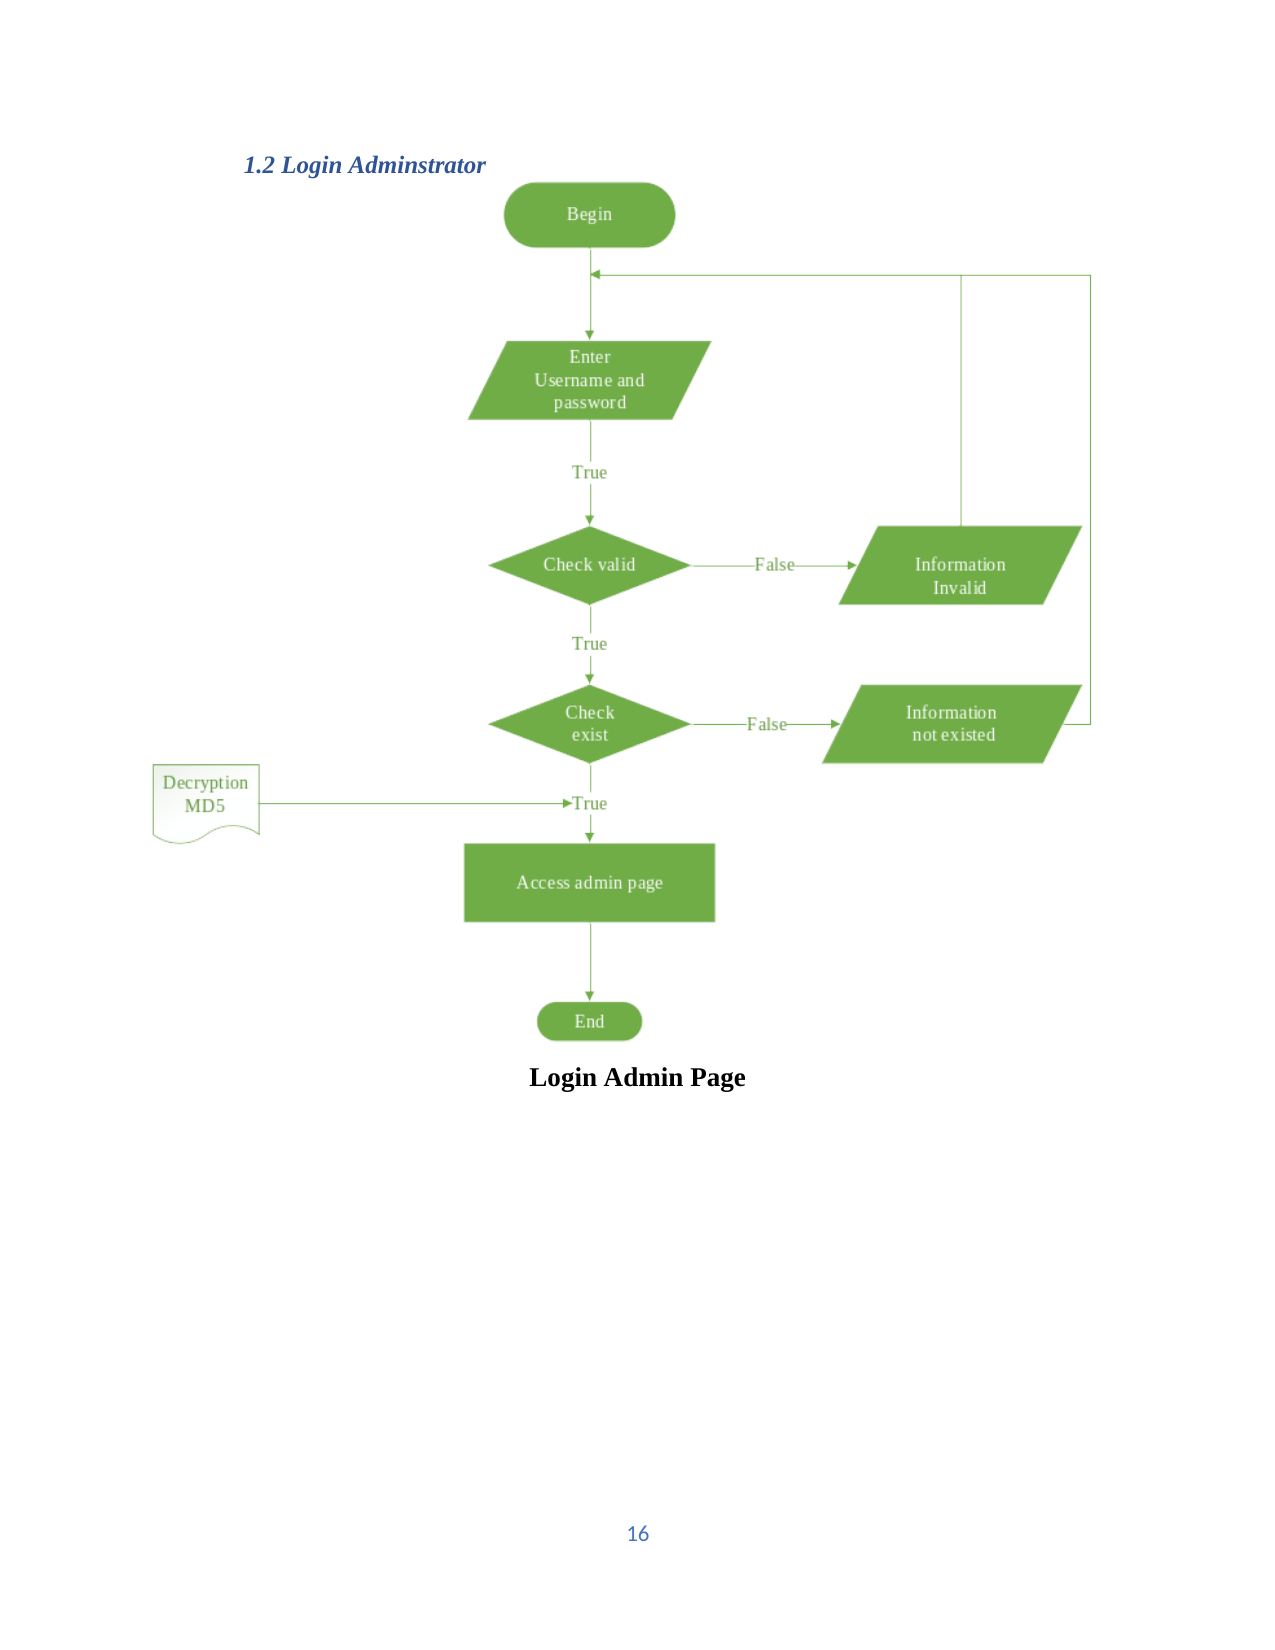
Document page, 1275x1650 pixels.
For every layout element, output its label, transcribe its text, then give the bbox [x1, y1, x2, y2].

text Login Admin Page [150, 228, 1125, 1092]
subtitle Login Adminstrator [244, 150, 1125, 179]
